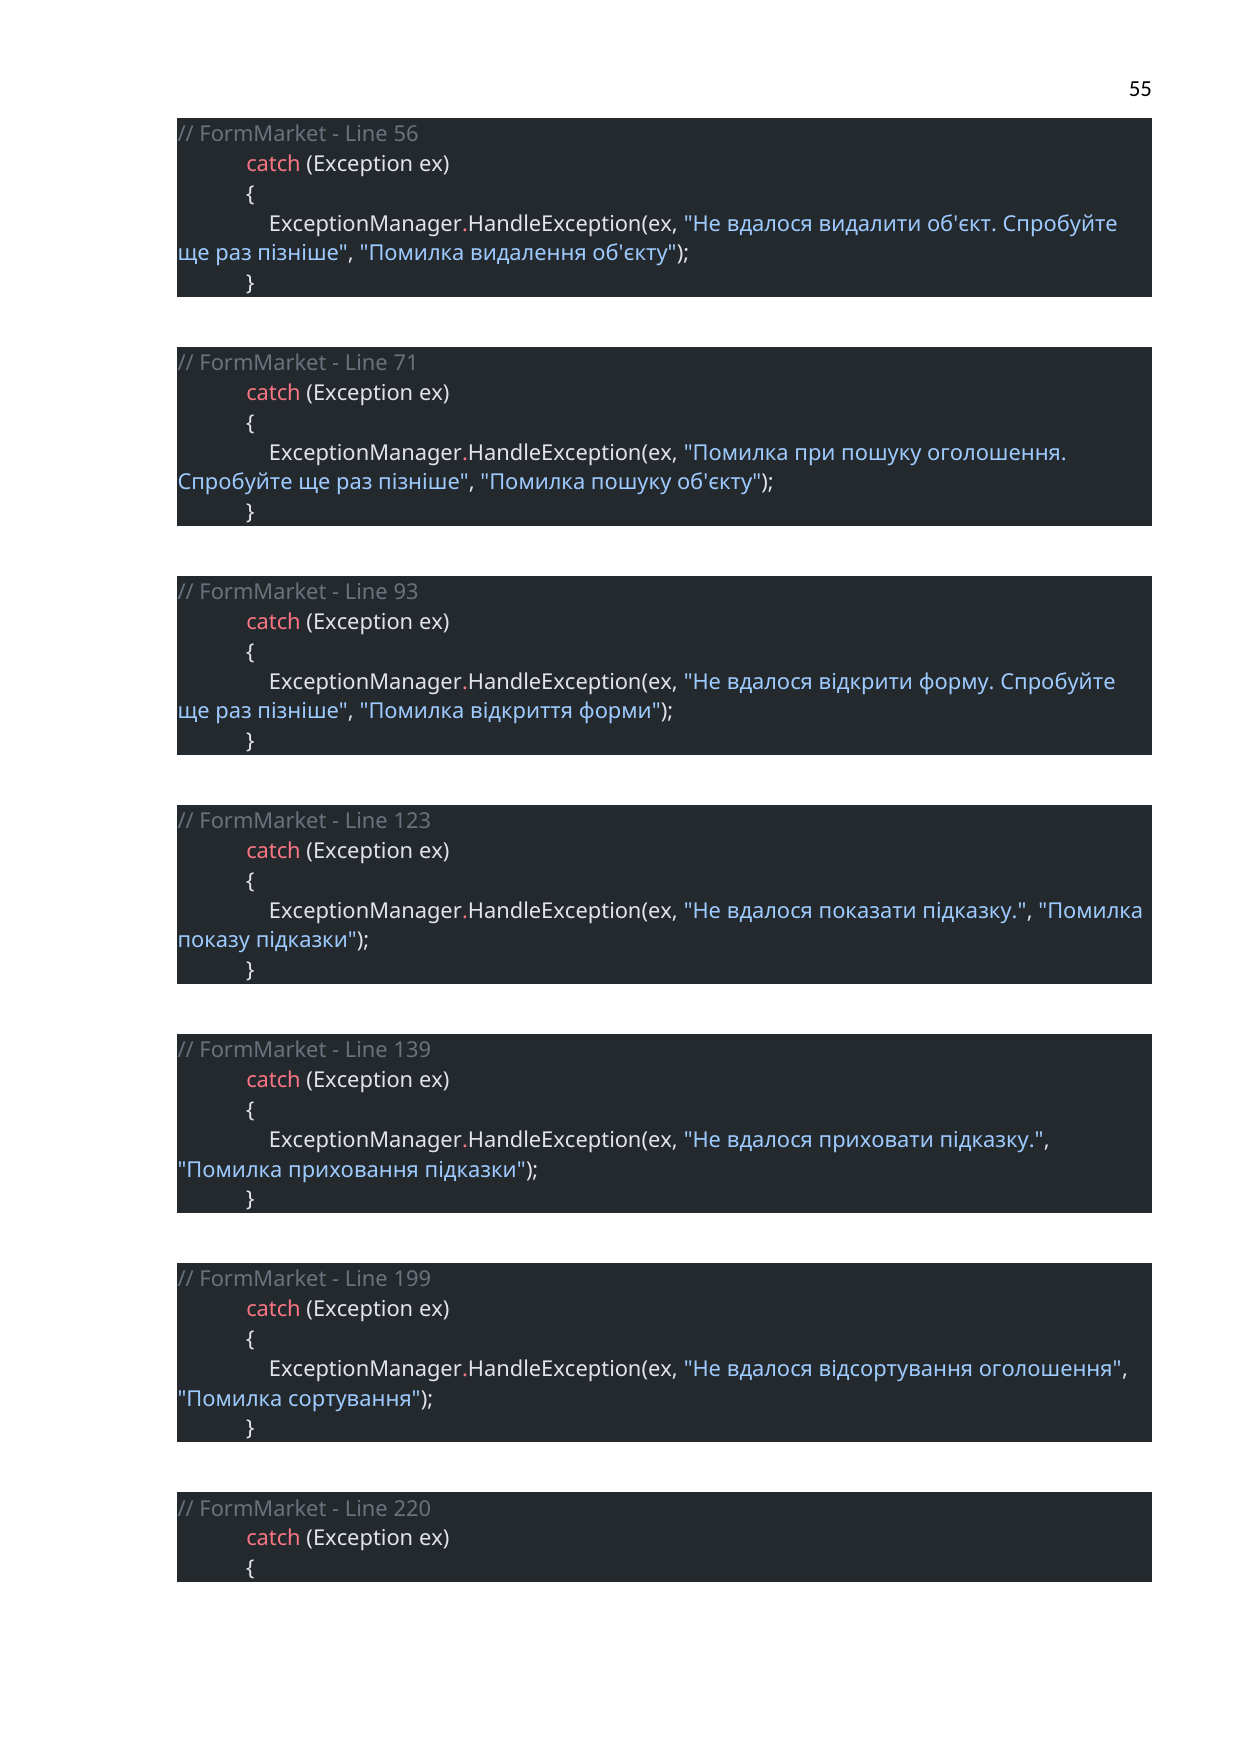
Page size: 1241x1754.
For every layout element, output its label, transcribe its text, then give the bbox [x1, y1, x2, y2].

text // FormMarket - Line 93 [177, 576, 1152, 606]
text // FormMarket - Line 199 [177, 1263, 1152, 1293]
text } [177, 954, 1152, 984]
text ExceptionManager.HandleException(ex, "Не вдалося видалити об'єкт. Спробуйте ще раз пізніше", "Помилка видалення об'єкту"); [177, 207, 1152, 267]
text ExceptionManager.HandleException(ex, "Не вдалося приховати підказку.", "Помилка приховання підказки"); [177, 1124, 1152, 1183]
text } [177, 496, 1152, 526]
text ExceptionManager.HandleException(ex, "Не вдалося відкрити форму. Спробуйте ще раз пізніше", "Помилка відкриття форми"); [177, 666, 1152, 725]
text // FormMarket - Line 139 [177, 1034, 1152, 1064]
text catch (Exception ex) [177, 606, 1152, 636]
text ExceptionManager.HandleException(ex, "Помилка при пошуку оголошення. Спробуйте ще раз пізніше", "Помилка пошуку об'єкту"); [177, 437, 1152, 496]
text { [177, 407, 1152, 437]
text catch (Exception ex) [177, 1293, 1152, 1323]
text // FormMarket - Line 220 [177, 1492, 1152, 1522]
text } [177, 267, 1152, 297]
text catch (Exception ex) [177, 377, 1152, 407]
text // FormMarket - Line 56 [177, 118, 1152, 148]
text { [177, 1094, 1152, 1124]
text } [177, 1183, 1152, 1213]
text // FormMarket - Line 123 [177, 805, 1152, 835]
text catch (Exception ex) [177, 835, 1152, 865]
text } [177, 725, 1152, 755]
text { [177, 1552, 1152, 1582]
text catch (Exception ex) [177, 1064, 1152, 1094]
text { [177, 636, 1152, 666]
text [177, 1353, 1152, 1412]
text catch (Exception ex) [177, 1522, 1152, 1552]
text // FormMarket - Line 71 [177, 347, 1152, 377]
text { [177, 178, 1152, 207]
text } [177, 1412, 1152, 1442]
text { [177, 865, 1152, 895]
text { [177, 1323, 1152, 1353]
text catch (Exception ex) [177, 148, 1152, 178]
text ExceptionManager.HandleException(ex, "Не вдалося показати підказку.", "Помилка показу підказки"); [177, 895, 1152, 954]
